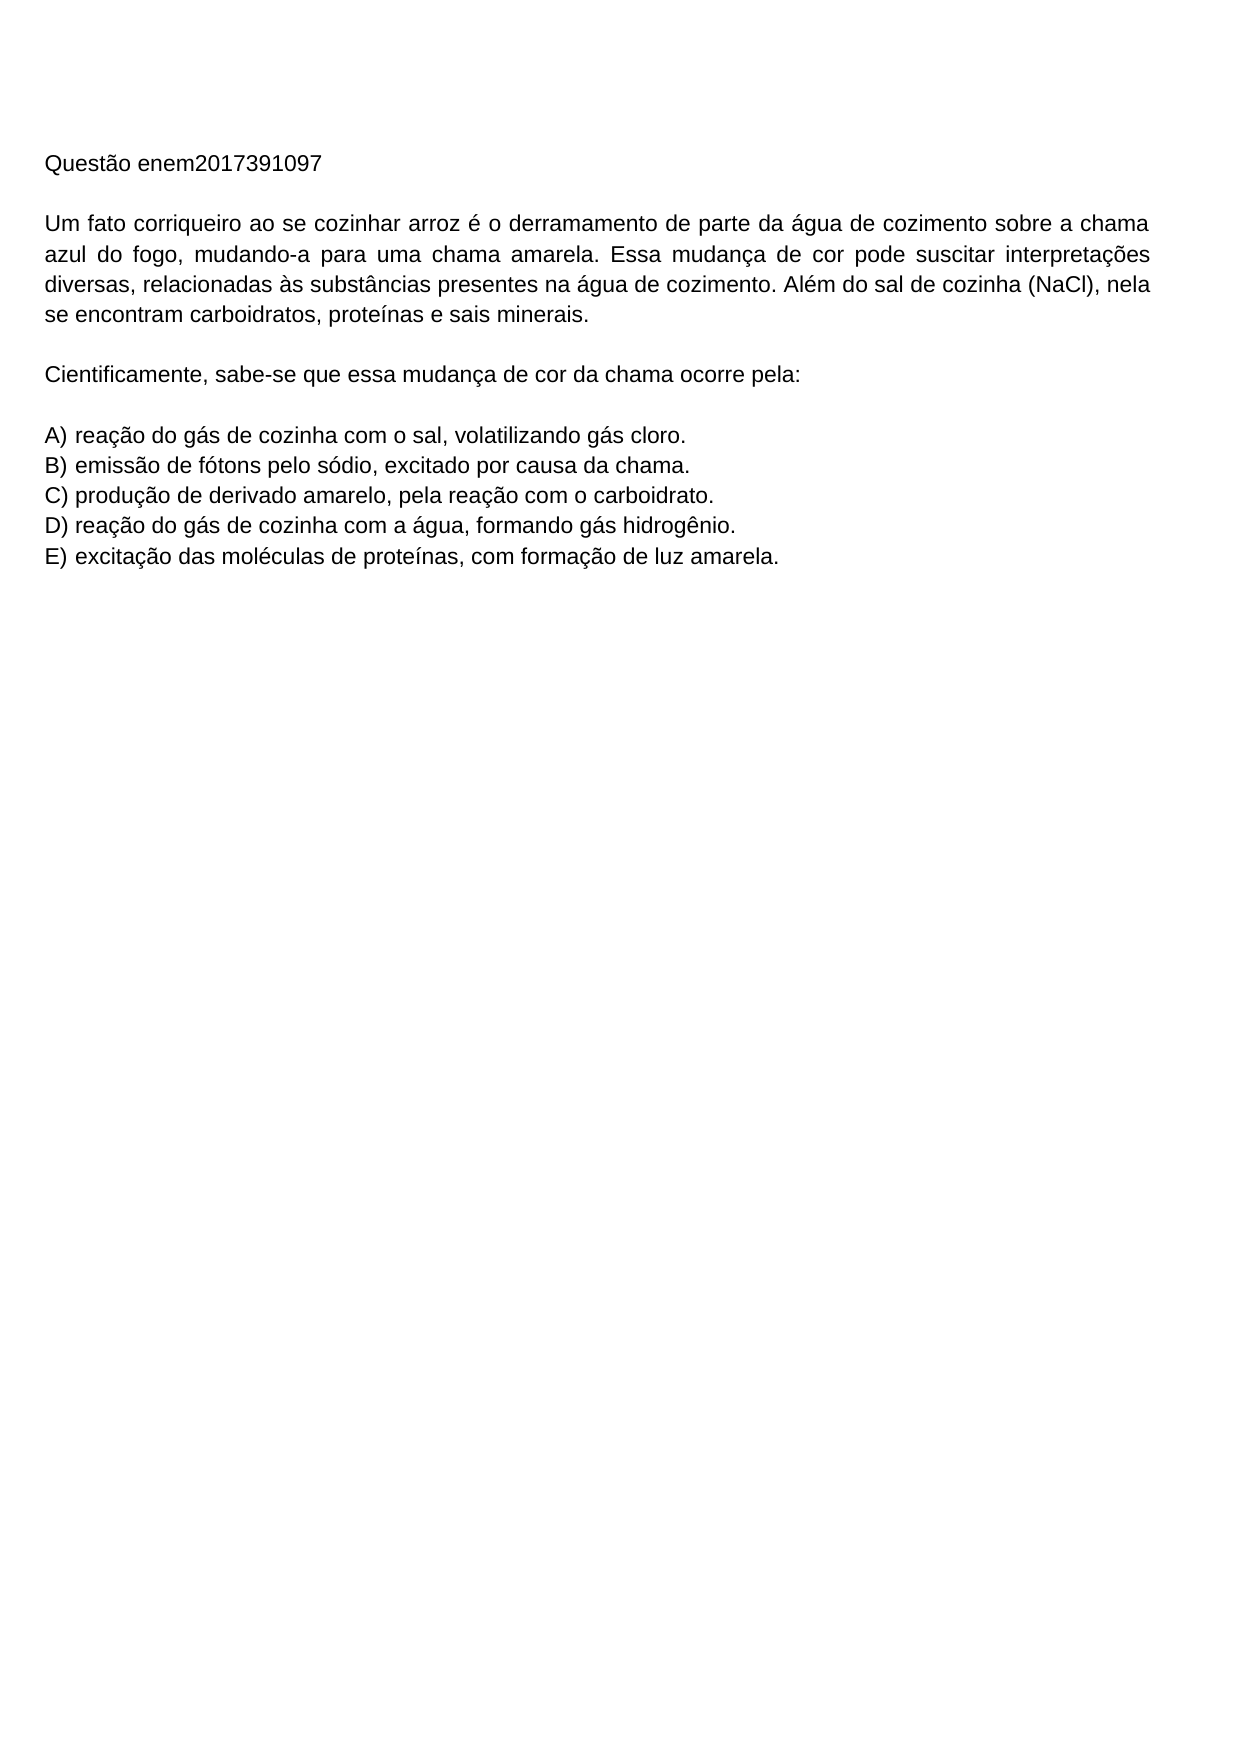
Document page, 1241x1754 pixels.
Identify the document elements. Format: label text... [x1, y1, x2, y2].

text Questão enem2017391097 [44, 150, 1151, 176]
list reação do gás de cozinha com o sal, volatilizando gás cloro. [44, 422, 1151, 448]
list excitação das moléculas de proteínas, com formação de luz amarela. [44, 543, 1151, 569]
list reação do gás de cozinha com a água, formando gás hidrogênio. [44, 512, 1151, 539]
text Um fato corriqueiro ao se cozinhar arroz é o derramamento de parte da água de cozimento sobre a chama azul do fogo, mudando-a para uma chama amarela. Essa mudança de cor pode suscitar interpretações diversas, relacionadas às substâncias presentes na água de cozimento. Além do sal de cozinha (NaCl), nela se encontram carboidratos, proteínas e sais minerais. [44, 210, 1151, 327]
list produção de derivado amarelo, pela reação com o carboidrato. [44, 482, 1151, 509]
list emissão de fótons pelo sódio, excitado por causa da chama. [44, 452, 1151, 478]
text Cientificamente, sabe-se que essa mudança de cor da chama ocorre pela: [44, 361, 1151, 388]
